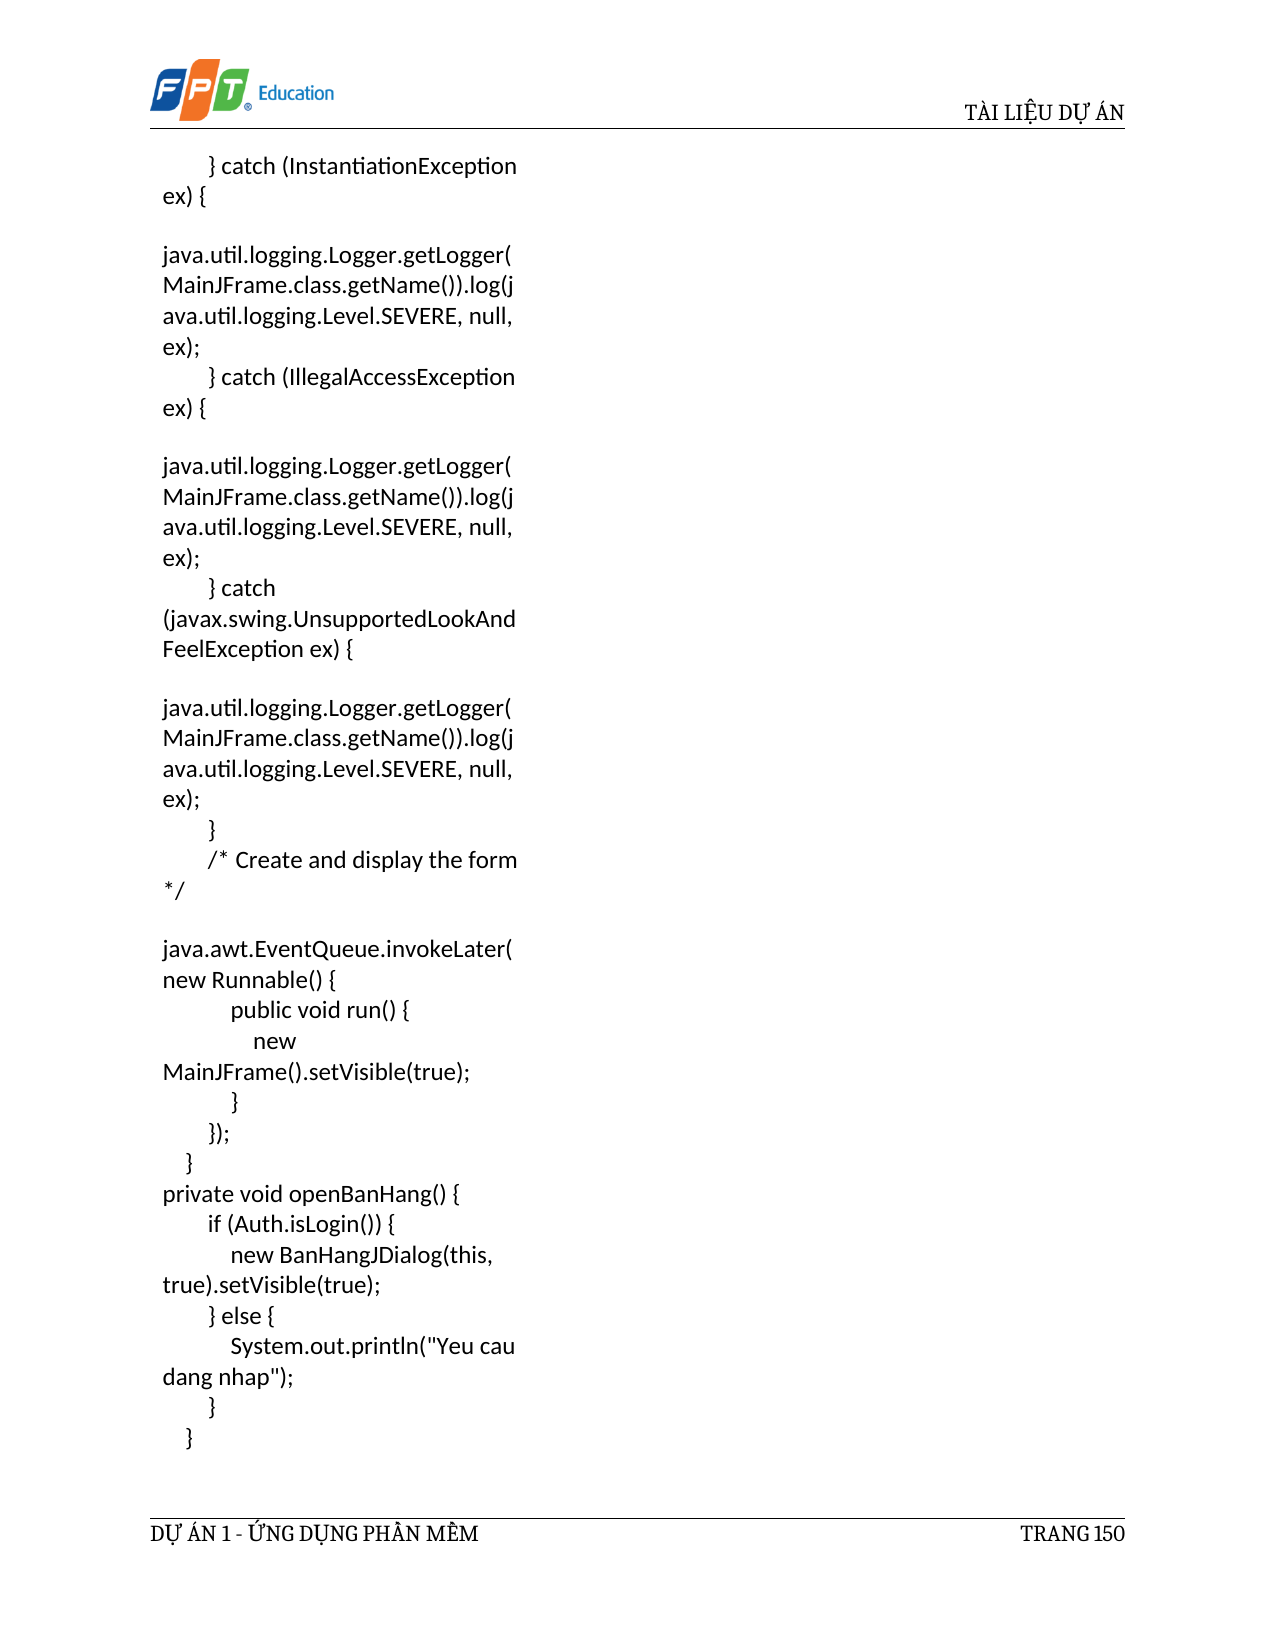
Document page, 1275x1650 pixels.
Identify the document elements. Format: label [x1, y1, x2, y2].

picture [150, 59, 336, 121]
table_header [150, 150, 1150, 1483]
